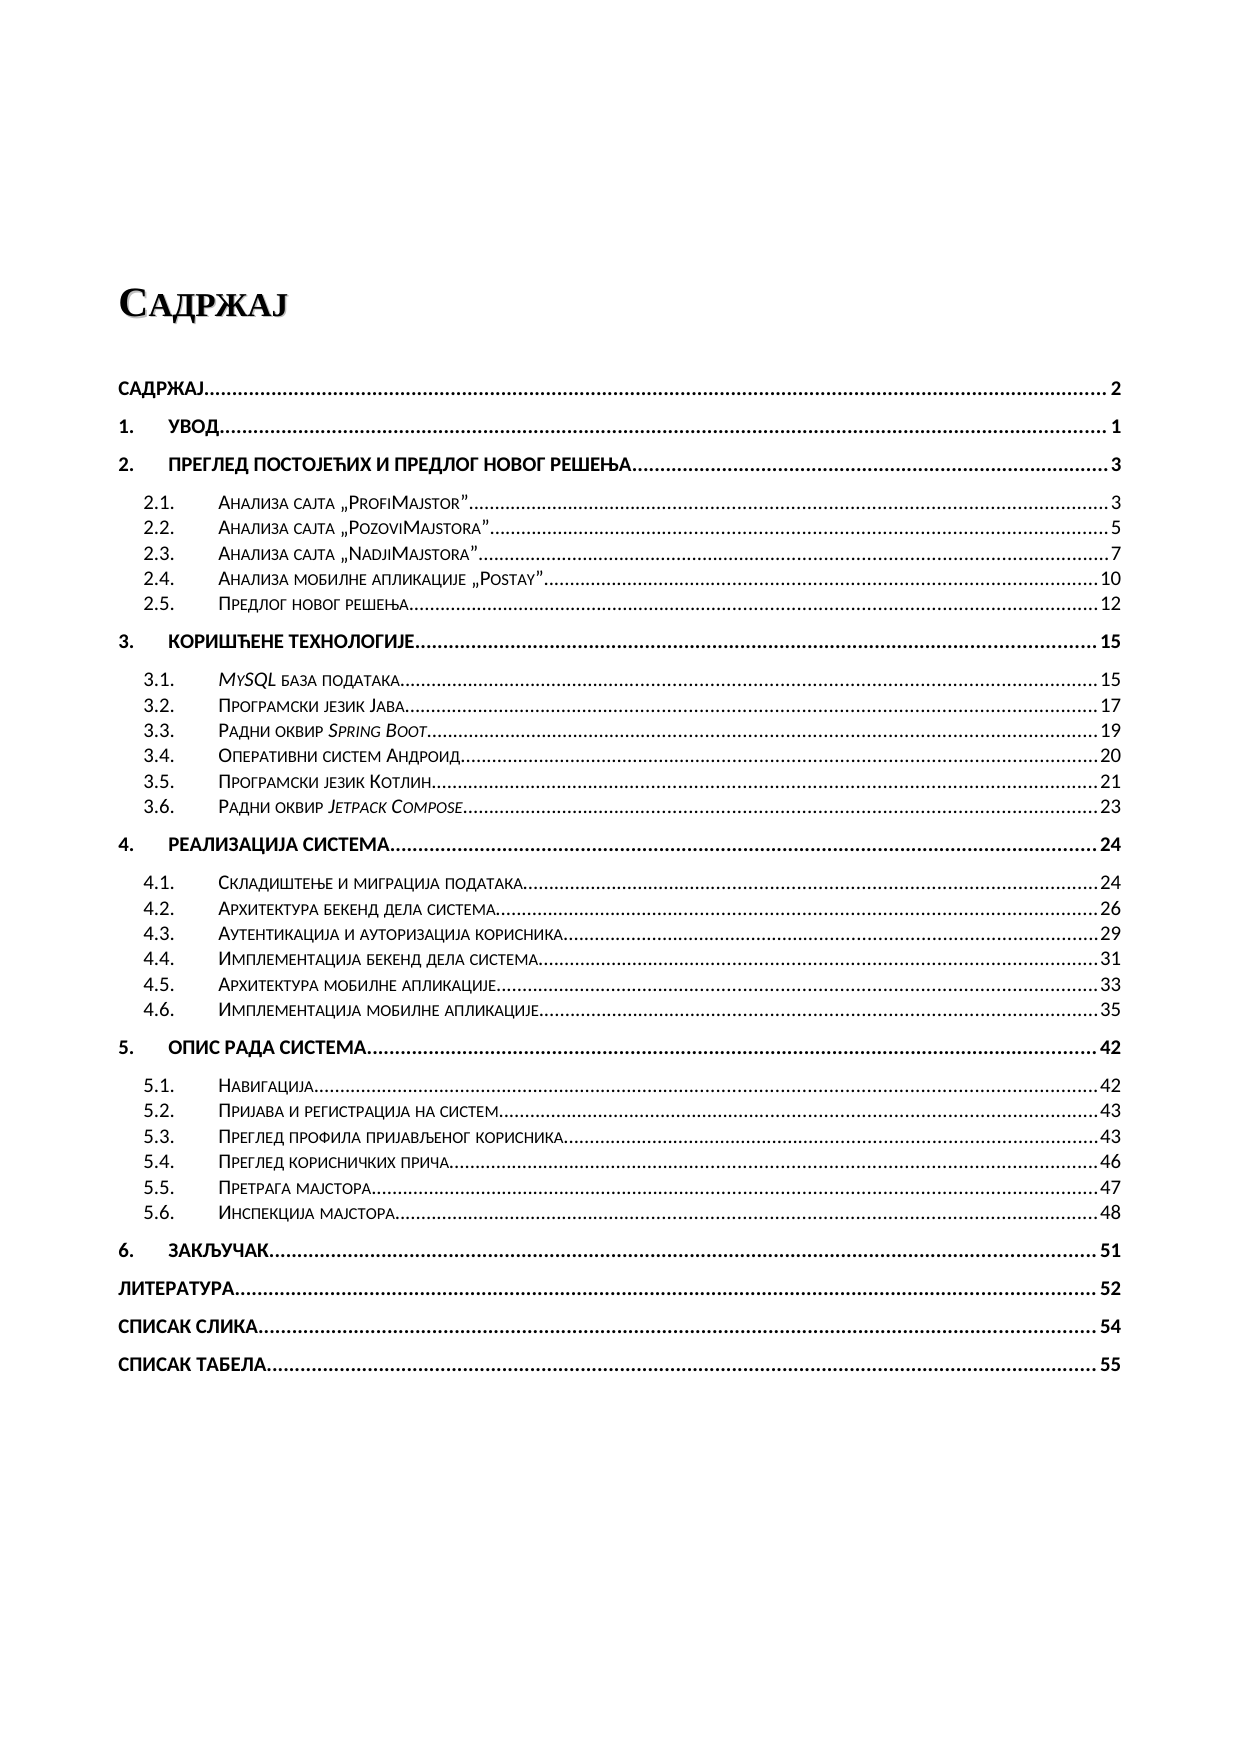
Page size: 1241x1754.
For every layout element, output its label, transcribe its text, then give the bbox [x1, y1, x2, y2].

text 3.5. Програмски језик Котлин 21 [143, 768, 1122, 793]
text 5.3. Преглед профила пријављеног корисника 43 [143, 1123, 1122, 1148]
text 3.3. Радни оквир Spring Boot 19 [143, 717, 1122, 743]
text Садржај [118, 277, 1122, 325]
text 2.5. Предлог новог решења 12 [143, 591, 1122, 616]
text 4.5. Архитектура мобилне апликације 33 [143, 971, 1122, 996]
text 3.6. Радни оквир Jetpack Compose 23 [143, 793, 1122, 819]
text Литература 52 [118, 1275, 1122, 1301]
text Списак слика 54 [118, 1313, 1122, 1338]
text 4. Реализација система 24 [118, 831, 1122, 857]
text 4.1. Складиштење и миграција података 24 [143, 869, 1122, 895]
text 5.4. Преглед корисничких прича 46 [143, 1148, 1122, 1174]
text 4.6. Имплементација мобилне апликације 35 [143, 996, 1122, 1022]
text 2.4. Анализа мобилне апликације „Postay” 10 [143, 565, 1122, 591]
text 4.2. Архитектура бекенд дела система 26 [143, 895, 1122, 920]
text 2.2. Анализа сајта „PozoviMajstora” 5 [143, 514, 1122, 540]
text 4.3. Аутентикација и ауторизација корисника 29 [143, 920, 1122, 946]
text 3.1. MySQL база података 15 [143, 666, 1122, 692]
text 1. Увод 1 [118, 413, 1122, 438]
text Списак табела 55 [118, 1351, 1122, 1376]
text 5. Опис рада система 42 [118, 1034, 1122, 1060]
text 6. Закључак 51 [118, 1237, 1122, 1263]
text 5.2. Пријава и регистрација на систем 43 [143, 1098, 1122, 1123]
text 5.5. Претрага мајстора 47 [143, 1174, 1122, 1199]
text 2.3. Анализа сајта „NadjiMajstora” 7 [143, 540, 1122, 565]
text 5.1. Навигација 42 [143, 1072, 1122, 1098]
text 5.6. Инспекција мајстора 48 [143, 1199, 1122, 1225]
text 2.1. Анализа сајта „ProfiMajstor” 3 [143, 489, 1122, 514]
text 3. Коришћене технологије 15 [118, 628, 1122, 654]
text 3.2. Програмски језик Јава 17 [143, 692, 1122, 717]
text 4.4. Имплементација бекенд дела система 31 [143, 946, 1122, 971]
text 2. Преглед постојећих и предлог новог решења 3 [118, 451, 1122, 476]
text Садржај 2 [118, 375, 1122, 401]
text 3.4. Оперативни систем Андроид 20 [143, 743, 1122, 768]
